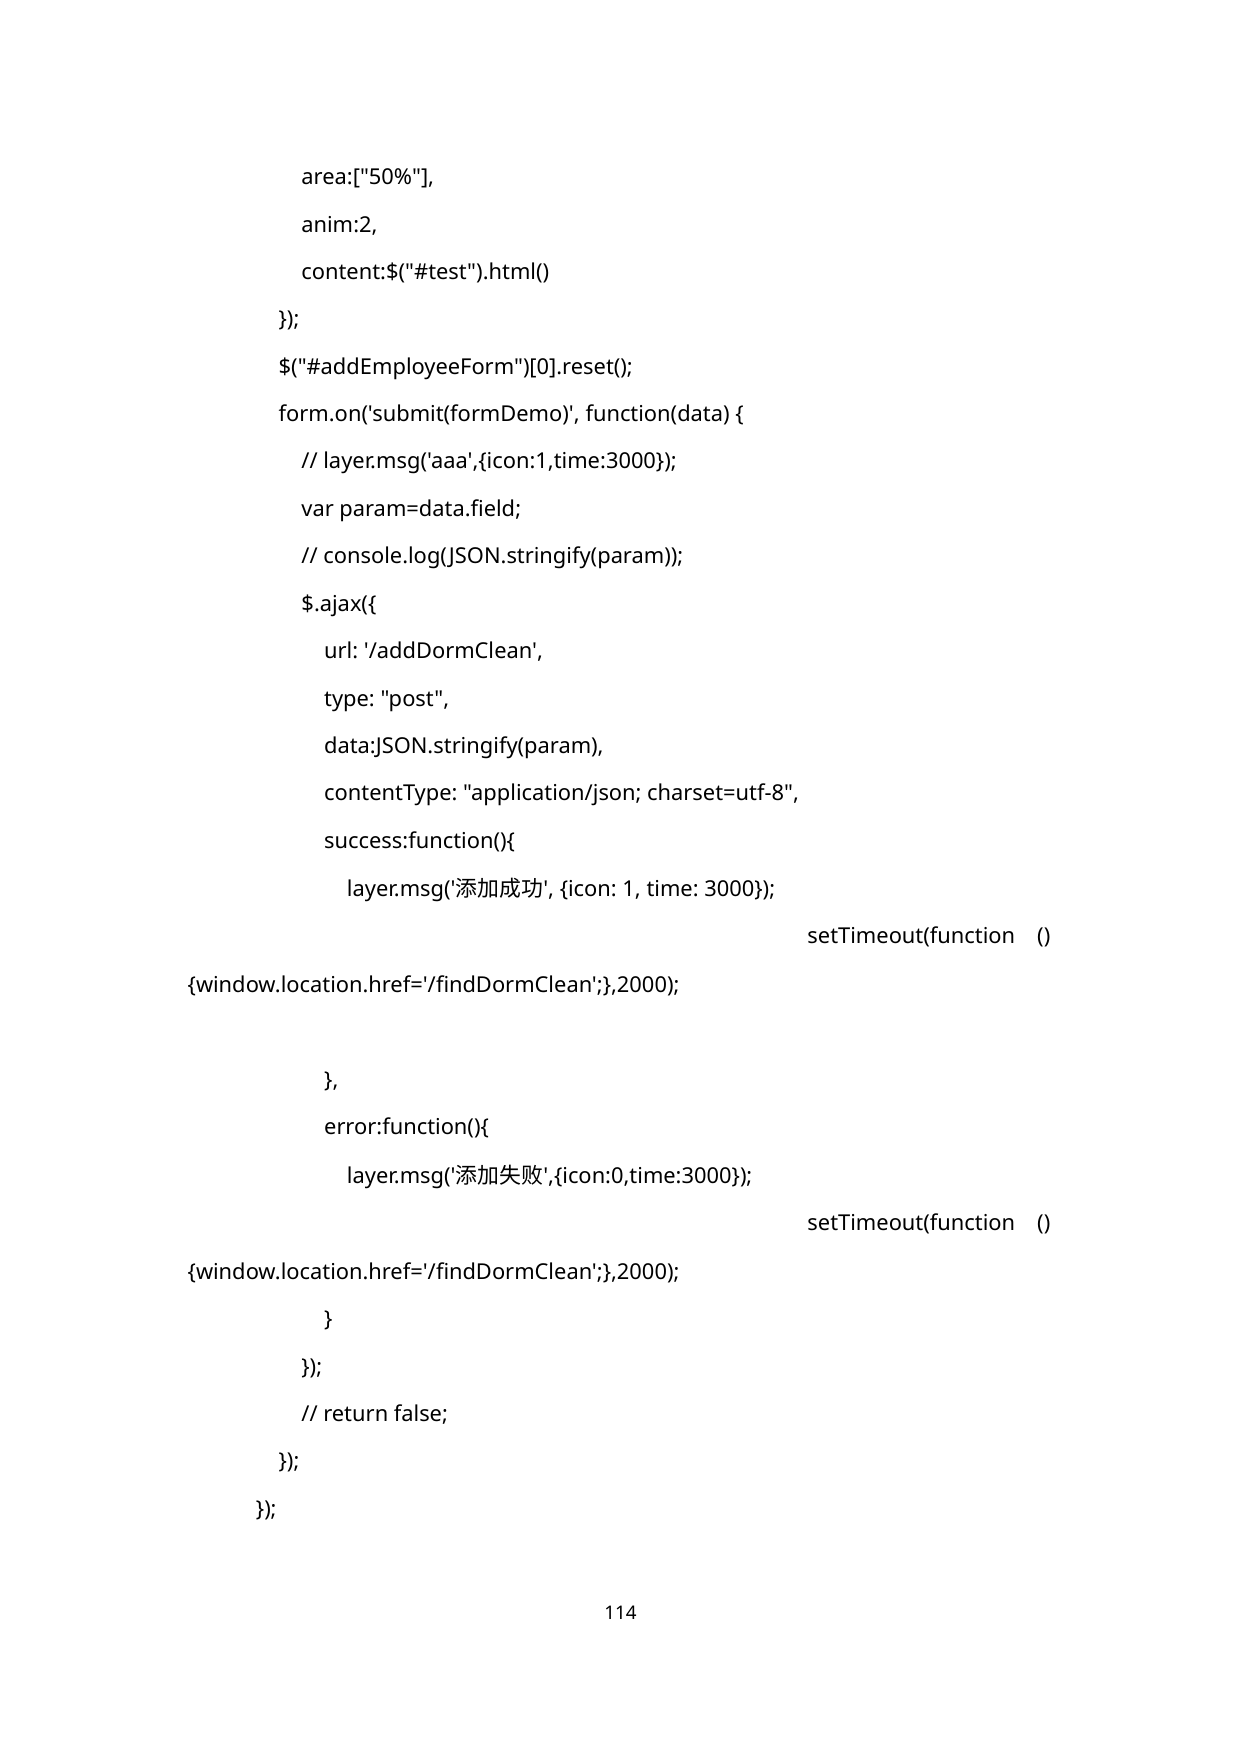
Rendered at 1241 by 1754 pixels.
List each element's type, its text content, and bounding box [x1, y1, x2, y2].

text // layer.msg('aaa',{icon:1,time:3000}); [187, 444, 1053, 477]
text form.on('submit(formDemo)', function(data) { [187, 397, 1053, 429]
text // console.log(JSON.stringify(param)); [187, 539, 1053, 571]
text data:JSON.stringify(param), [187, 728, 1053, 761]
text $.ajax({ [187, 586, 1053, 619]
text url: '/addDormClean', [187, 634, 1053, 666]
text anim:2, [187, 207, 1053, 240]
text content:$("#test").html() [187, 254, 1053, 287]
text }); [187, 1349, 1053, 1382]
text error:function(){ [187, 1110, 1053, 1142]
text }); [187, 1444, 1053, 1477]
text }); [187, 302, 1053, 334]
text layer.msg('添加成功', {icon: 1, time: 3000}); [187, 871, 1053, 903]
text // return false; [187, 1397, 1053, 1429]
text }, [187, 1063, 1053, 1095]
text success:function(){ [187, 823, 1053, 856]
text layer.msg('添加失败',{icon:0,time:3000}); [187, 1157, 1053, 1190]
text setTimeout(function () {window.location.href='/findDormClean';},2000); [187, 1206, 1053, 1287]
text setTimeout(function () {window.location.href='/findDormClean';},2000); [187, 919, 1053, 1000]
text } [187, 1302, 1053, 1334]
text contentType: "application/json; charset=utf-8", [187, 776, 1053, 808]
text var param=data.field; [187, 492, 1053, 524]
text type: "post", [187, 681, 1053, 714]
text area:["50%"], [187, 160, 1053, 192]
text }); [187, 1491, 1053, 1524]
text $("#addEmployeeForm")[0].reset(); [187, 349, 1053, 382]
